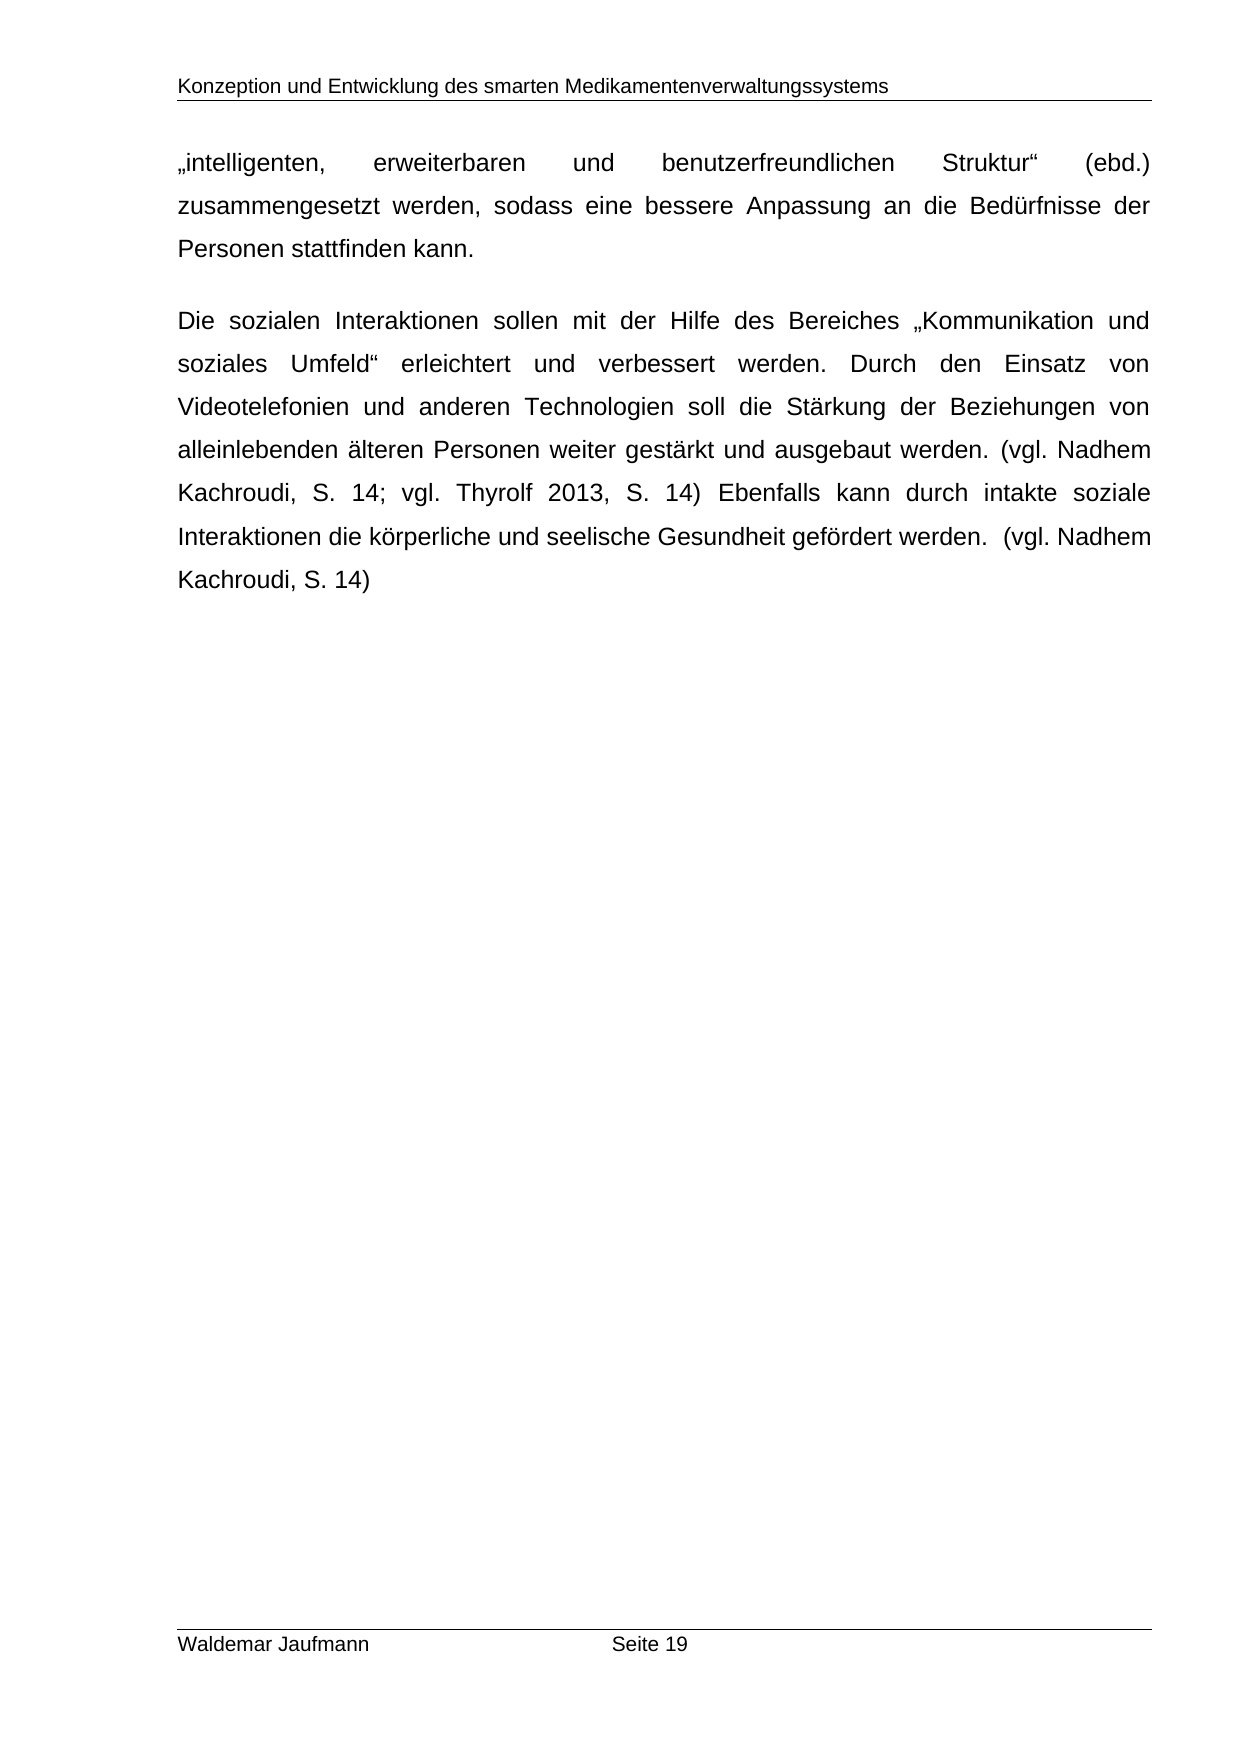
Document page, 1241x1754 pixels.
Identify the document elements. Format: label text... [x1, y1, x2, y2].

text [177, 148, 1152, 263]
text Die sozialen Interaktionen sollen mit der Hilfe des Bereiches „Kommunikation und soziales Umfeld“ erleichtert und verbessert werden. Durch den Einsatz von Videotelefonien und anderen Technologien soll die Stärkung der Beziehungen von alleinlebenden älteren Personen weiter gestärkt und ausgebaut werden. (vgl. Nadhem Kachroudi, S. 14; vgl. Thyrolf 2013, S. 14) Ebenfalls kann durch intakte soziale Interaktionen die körperliche und seelische Gesundheit gefördert werden. (vgl. Nadhem Kachroudi, S. 14) [177, 306, 1152, 593]
